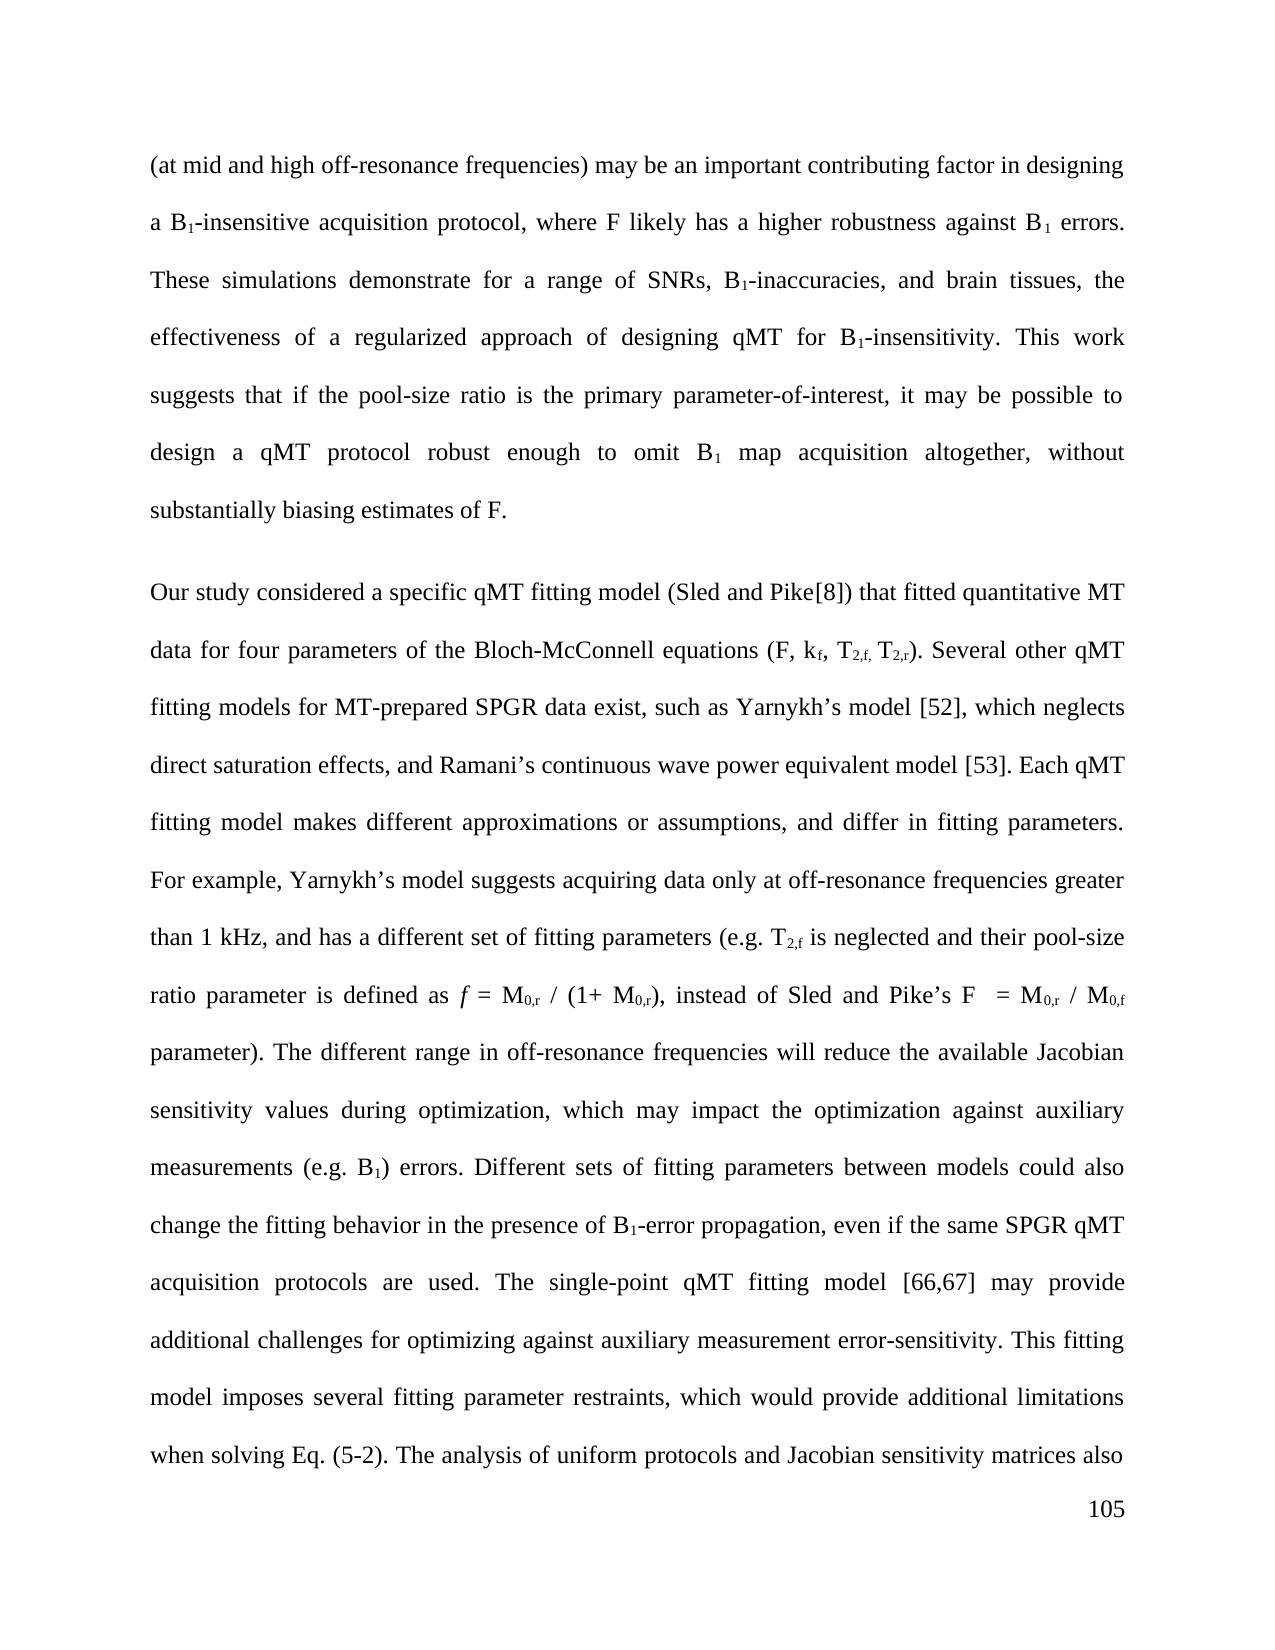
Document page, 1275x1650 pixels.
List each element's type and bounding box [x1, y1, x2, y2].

text [150, 150, 1125, 524]
text [150, 577, 1125, 1469]
